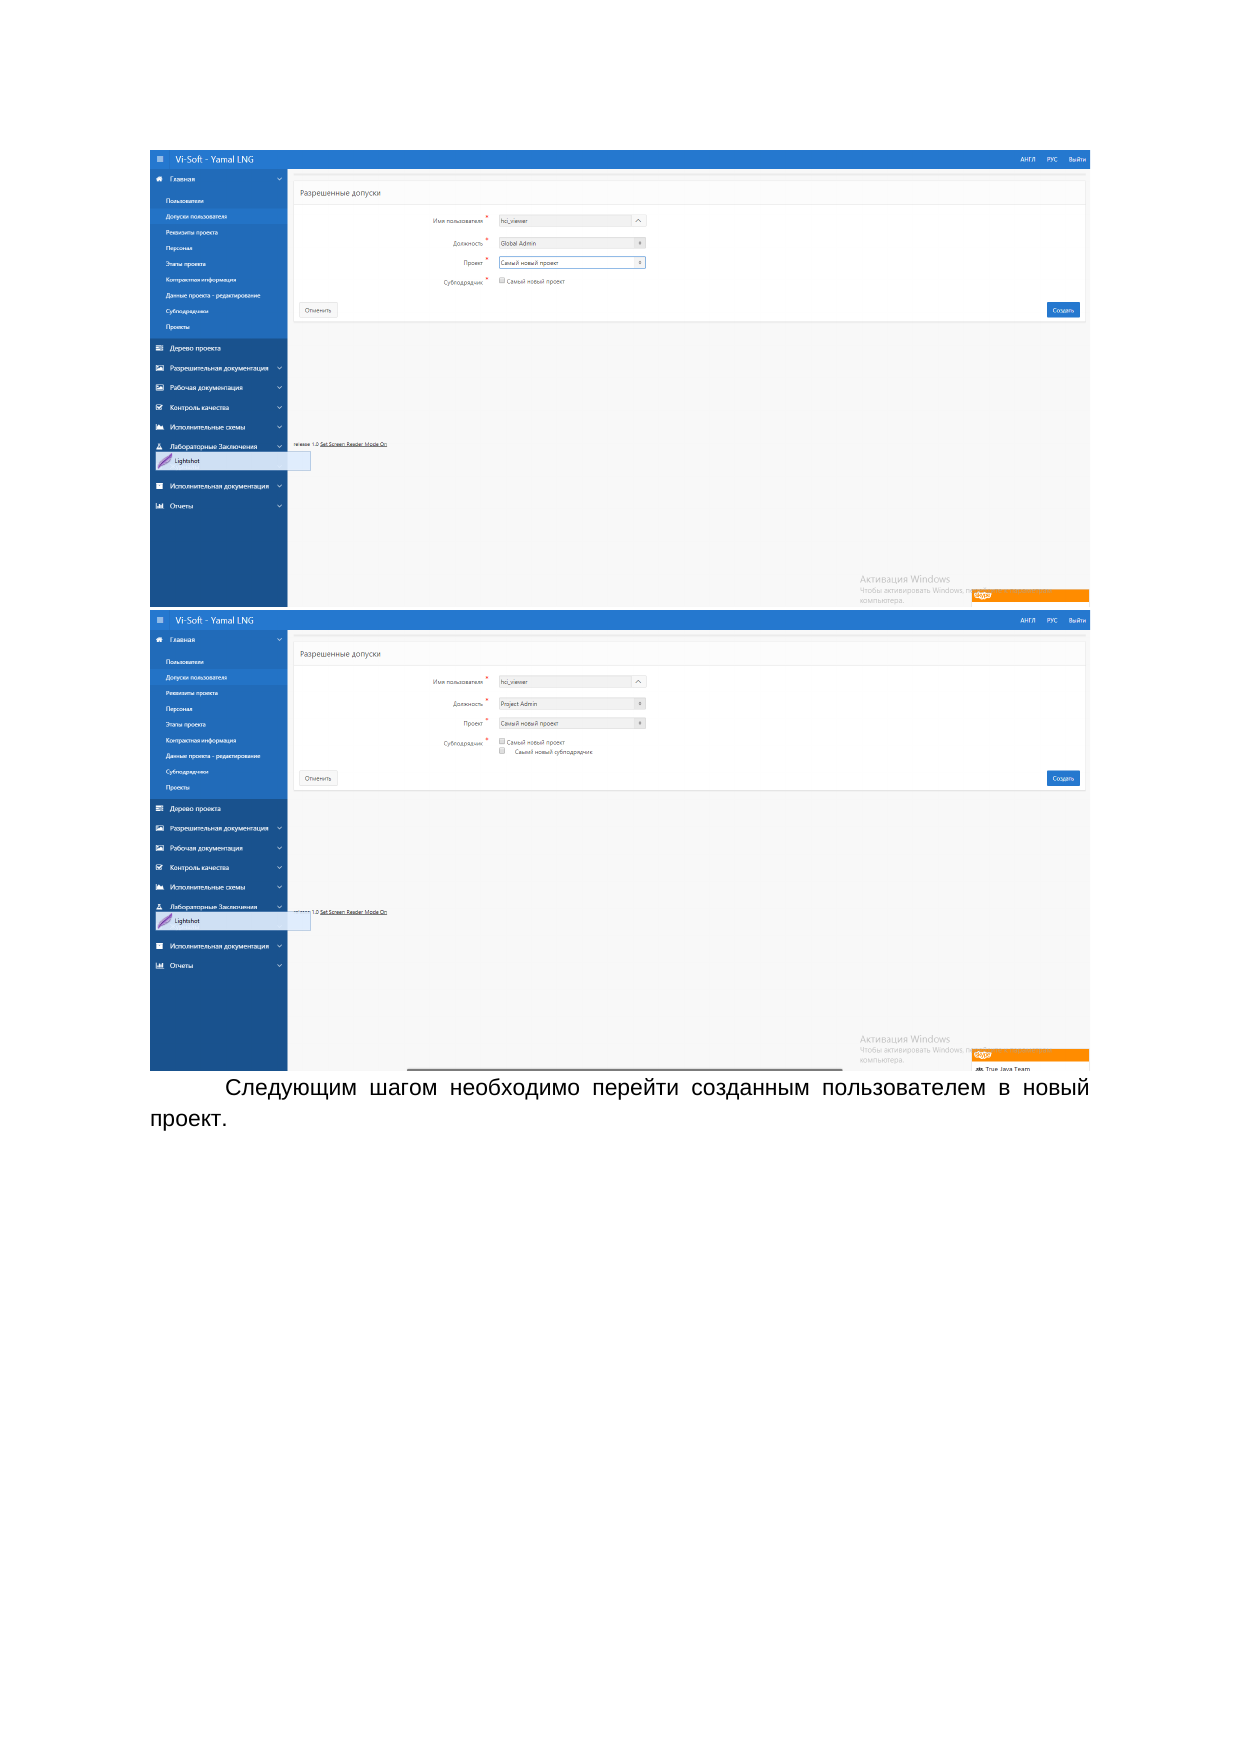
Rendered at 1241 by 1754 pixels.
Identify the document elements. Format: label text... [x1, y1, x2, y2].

picture [150, 610, 1091, 1071]
picture [150, 150, 1091, 607]
text Следующим шагом необходимо перейти созданным пользователем в новый проект. [150, 1074, 1090, 1131]
